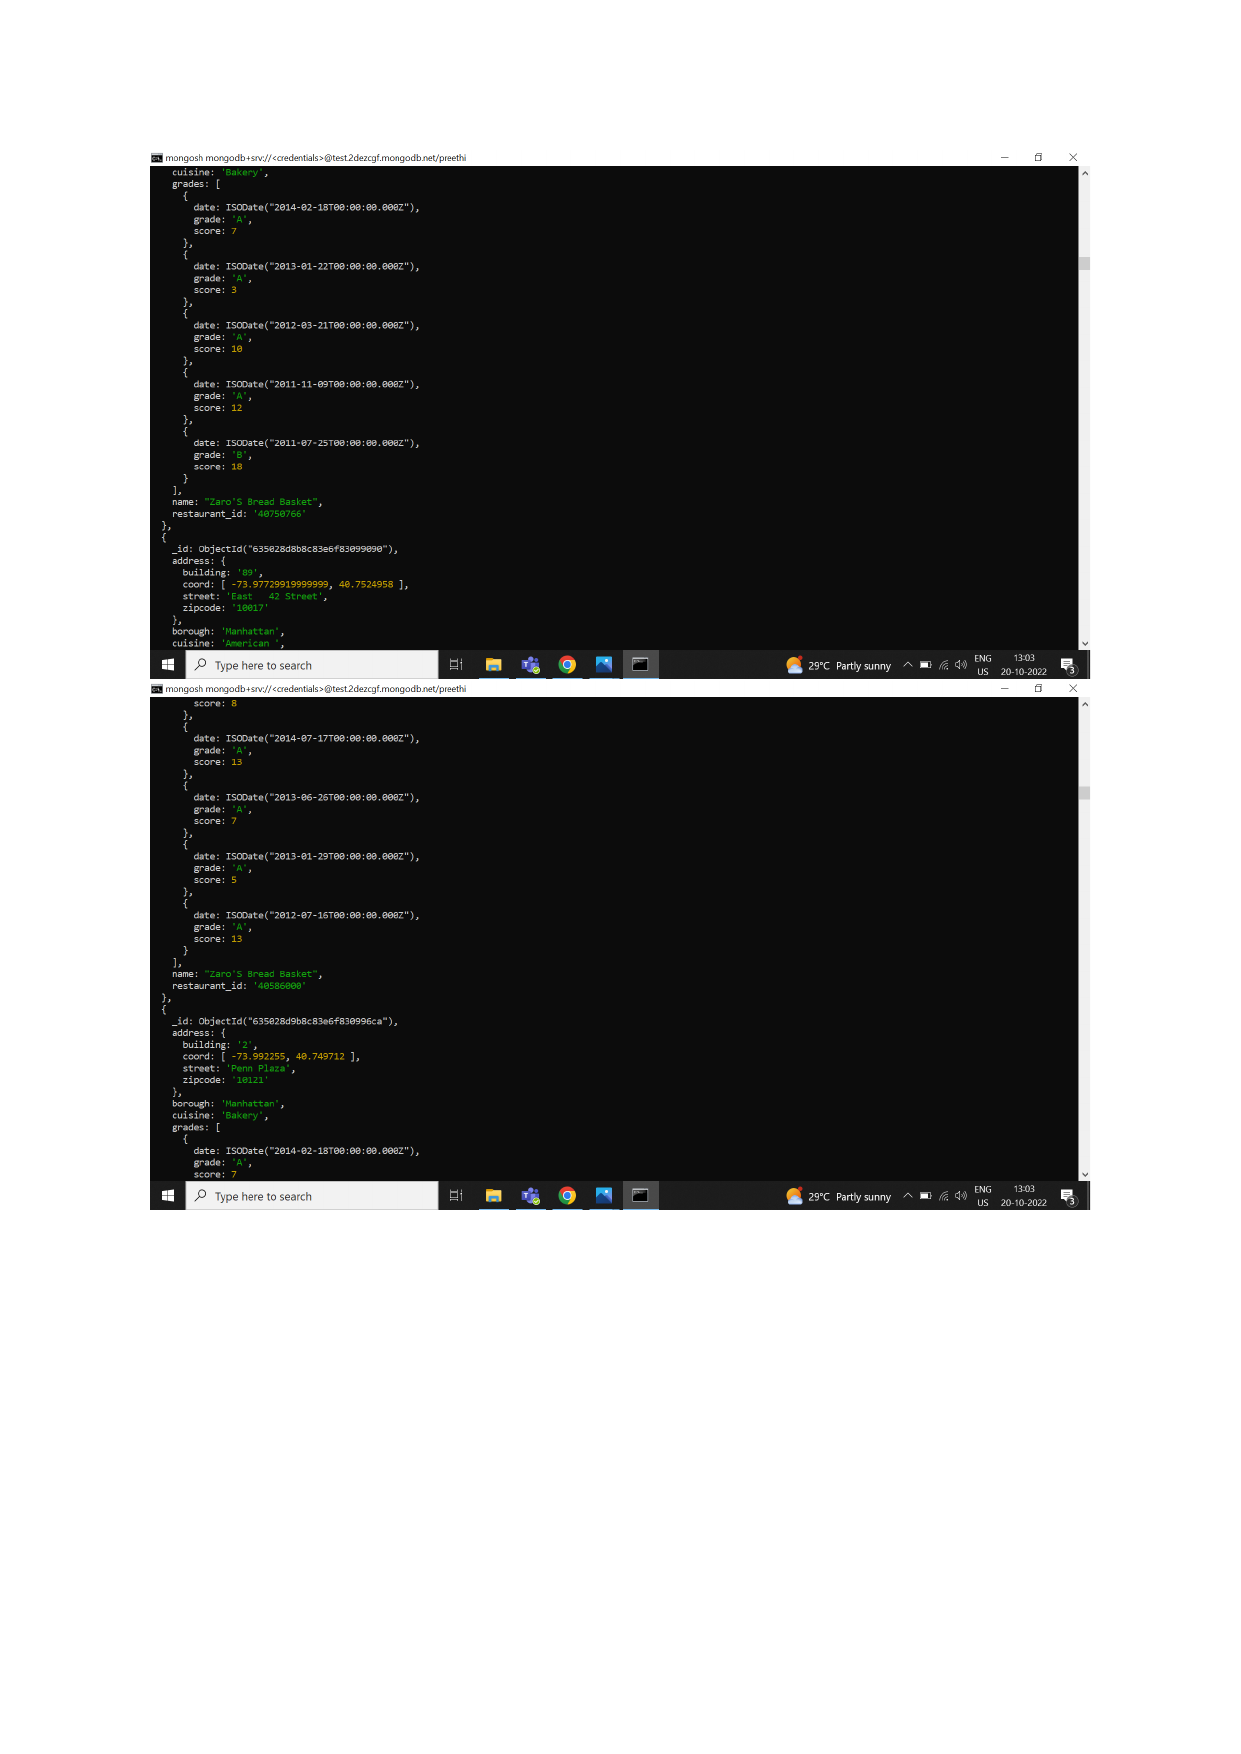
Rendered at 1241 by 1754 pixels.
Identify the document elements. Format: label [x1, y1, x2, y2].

picture [150, 150, 1091, 679]
picture [150, 681, 1091, 1210]
